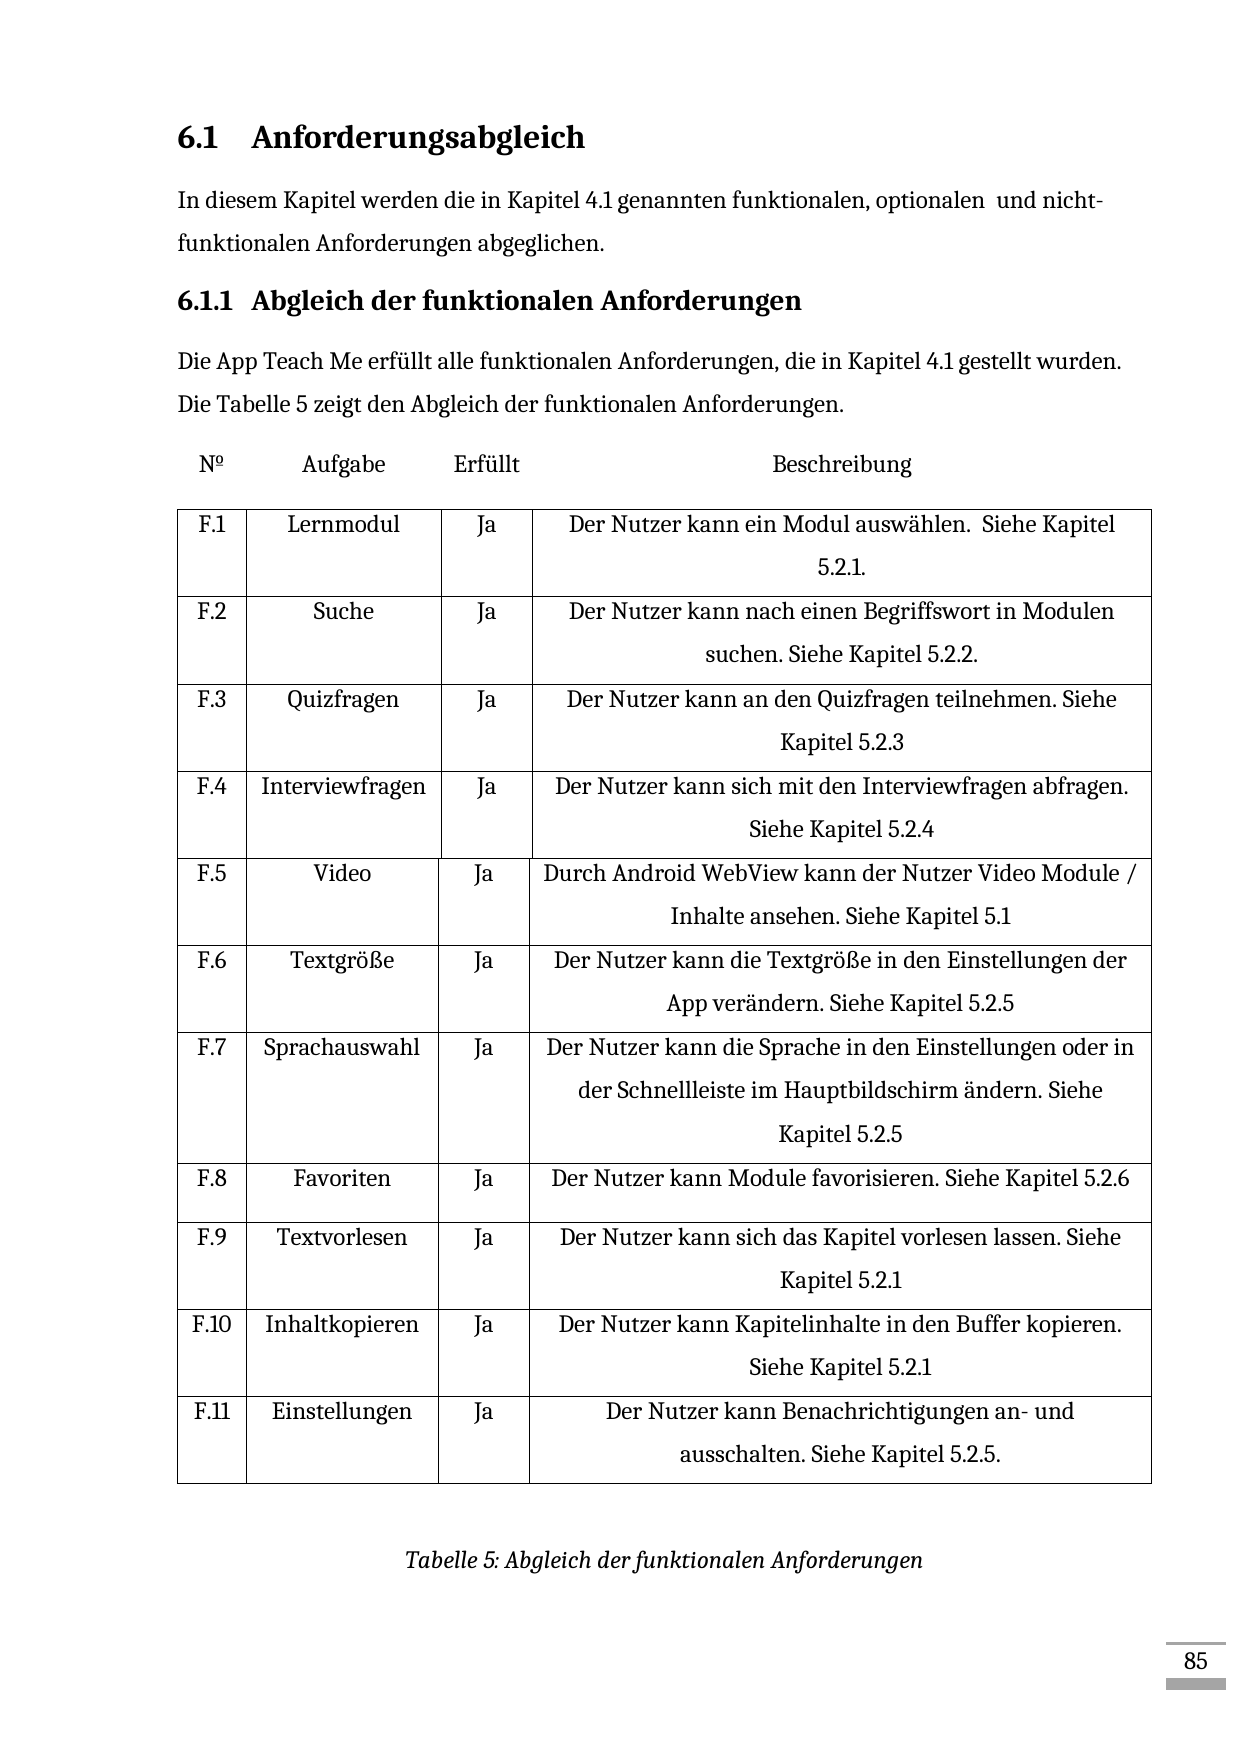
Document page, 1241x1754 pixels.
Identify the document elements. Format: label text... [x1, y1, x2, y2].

table_cell Interviewfragen [247, 772, 441, 858]
table_cell Der Nutzer kann ein Modul auswählen. Siehe Kapitel 5.2.1. [533, 510, 1151, 596]
text Tabelle 5: Abgleich der funktionalen Anforderungen [177, 1546, 1152, 1575]
table_cell Ja [439, 946, 529, 1032]
table_cell Der Nutzer kann Benachrichtigungen an- und ausschalten. Siehe Kapitel 5.2.5. [530, 1397, 1151, 1483]
table_cell Der Nutzer kann die Textgröße in den Einstellungen der App verändern. Siehe Kapitel 5.2.5 [530, 946, 1151, 1032]
table_cell Video [247, 859, 438, 945]
table_cell Einstellungen [247, 1397, 438, 1483]
table_cell Ja [439, 1033, 529, 1162]
subtitle Anforderungsabgleich [177, 118, 1152, 156]
table_cell Der Nutzer kann nach einen Begriffswort in Modulen suchen. Siehe Kapitel 5.2.2. [533, 597, 1151, 683]
table_cell F.6 [178, 946, 246, 1032]
table_cell Ja [439, 1397, 529, 1483]
table_cell Ja [439, 1223, 529, 1309]
table_cell Ja [442, 510, 532, 596]
table_header Aufgabe [246, 450, 441, 509]
table_cell F.9 [178, 1223, 246, 1309]
table_cell F.1 [178, 510, 246, 596]
table_cell F.5 [178, 859, 246, 945]
table_cell Ja [439, 1164, 529, 1222]
table_cell F.8 [178, 1164, 246, 1222]
table_cell Der Nutzer kann an den Quizfragen teilnehmen. Siehe Kapitel 5.2.3 [533, 685, 1151, 771]
table_cell Inhaltkopieren [247, 1310, 438, 1396]
table_cell Ja [442, 597, 532, 683]
table_cell Ja [442, 685, 532, 771]
table_cell F.10 [178, 1310, 246, 1396]
table_cell Suche [247, 597, 441, 683]
table_cell Favoriten [247, 1164, 438, 1222]
table_cell Ja [442, 772, 532, 858]
table_cell Der Nutzer kann Kapitelinhalte in den Buffer kopieren. Siehe Kapitel 5.2.1 [530, 1310, 1151, 1396]
table_header Beschreibung [532, 450, 1152, 509]
table_cell Der Nutzer kann Module favorisieren. Siehe Kapitel 5.2.6 [530, 1164, 1151, 1222]
table_cell Lernmodul [247, 510, 441, 596]
table_cell F.2 [178, 597, 246, 683]
table_cell Sprachauswahl [247, 1033, 438, 1162]
table_cell Ja [439, 1310, 529, 1396]
text In diesem Kapitel werden die in Kapitel 4.1 genannten funktionalen, optionalen und nicht-funktionalen Anforderungen abgeglichen. [177, 186, 1152, 257]
table_cell F.11 [178, 1397, 246, 1483]
table_cell Durch Android WebView kann der Nutzer Video Module / Inhalte ansehen. Siehe Kapitel 5.1 [530, 859, 1151, 945]
table_cell Ja [439, 859, 529, 945]
subtitle Abgleich der funktionalen Anforderungen [177, 284, 1152, 318]
text Die App Teach Me erfüllt alle funktionalen Anforderungen, die in Kapitel 4.1 gestellt wurden. Die Tabelle 5 zeigt den Abgleich der funktionalen Anforderungen. [177, 347, 1152, 419]
table_header Erfüllt [441, 450, 532, 509]
table_cell F.4 [178, 772, 246, 858]
table_header № [177, 450, 246, 509]
table_cell Textgröße [247, 946, 438, 1032]
table_cell Der Nutzer kann sich mit den Interviewfragen abfragen. Siehe Kapitel 5.2.4 [533, 772, 1151, 858]
table_cell Der Nutzer kann die Sprache in den Einstellungen oder in der Schnellleiste im Hauptbildschirm ändern. Siehe Kapitel 5.2.5 [530, 1033, 1151, 1162]
table_cell Quizfragen [247, 685, 441, 771]
table_cell Textvorlesen [247, 1223, 438, 1309]
table_cell Der Nutzer kann sich das Kapitel vorlesen lassen. Siehe Kapitel 5.2.1 [530, 1223, 1151, 1309]
table_cell F.7 [178, 1033, 246, 1162]
table_cell F.3 [178, 685, 246, 771]
